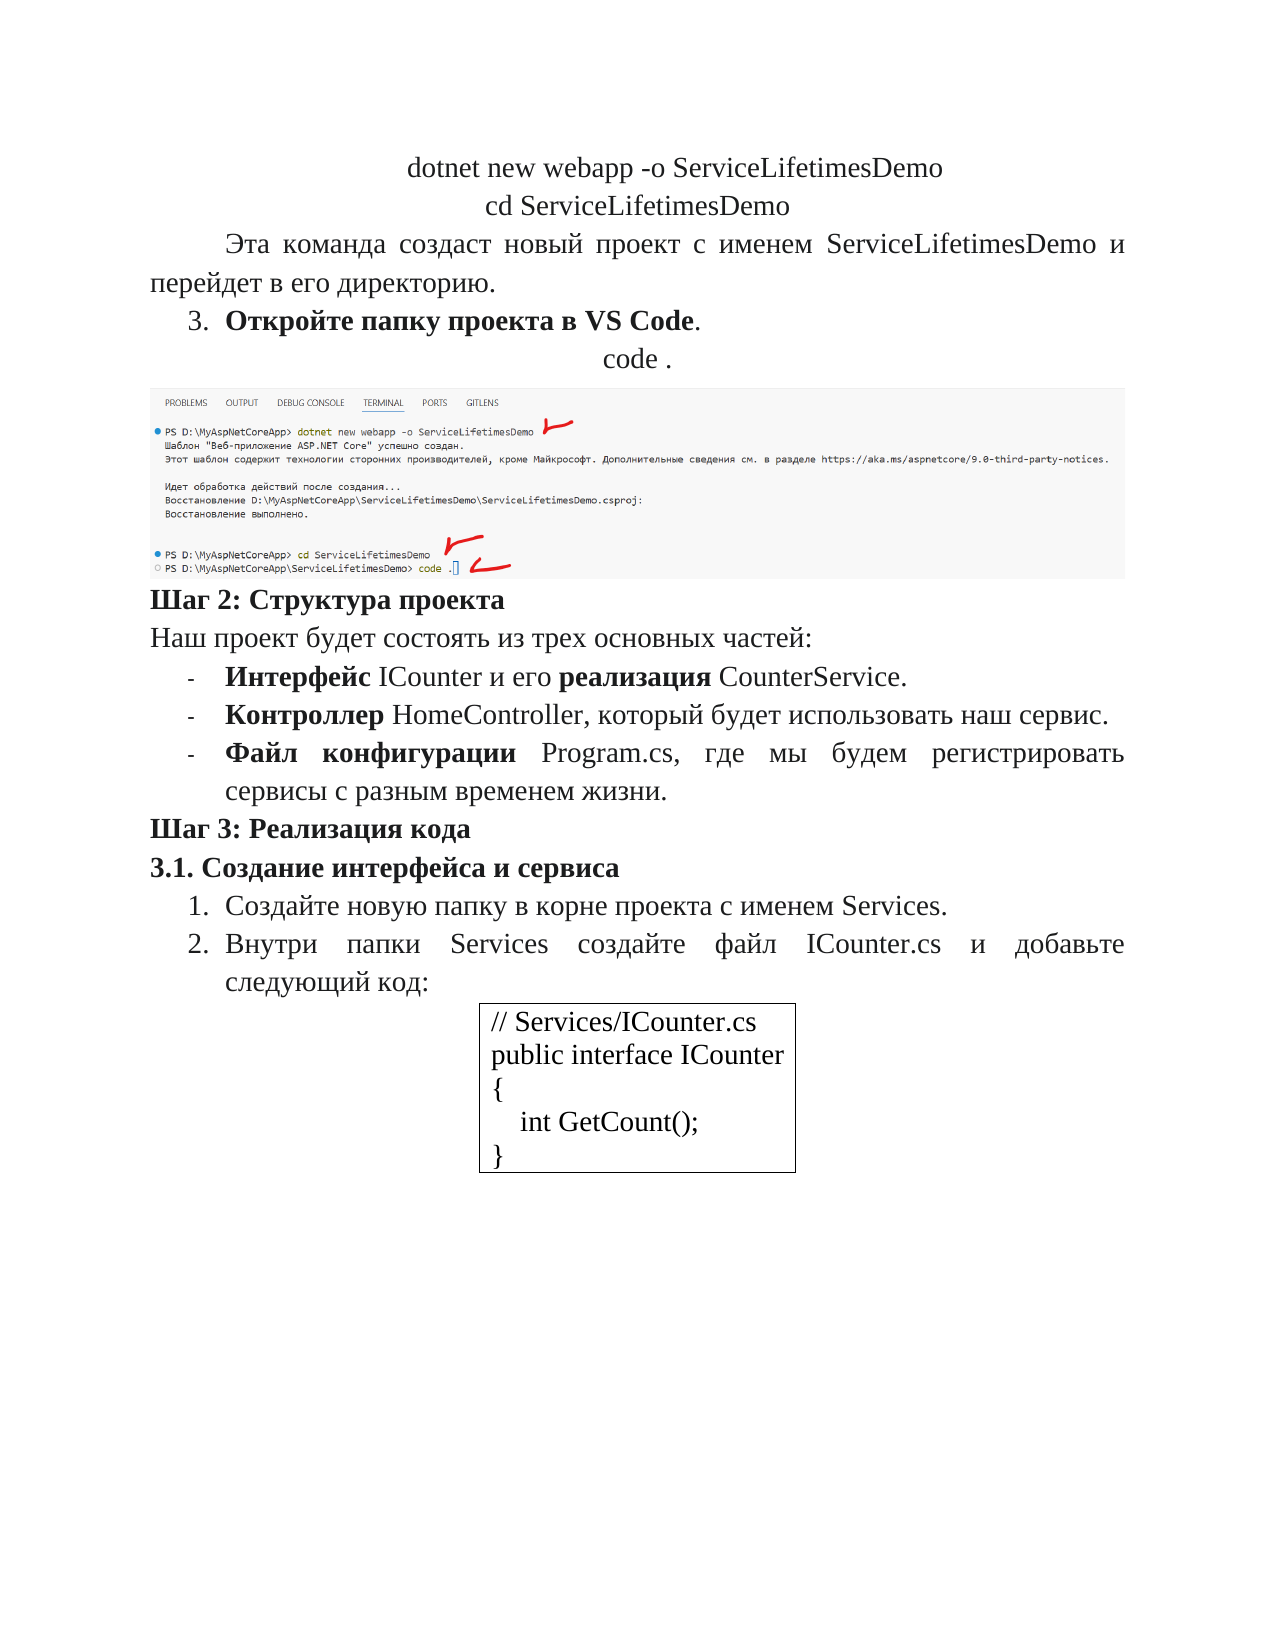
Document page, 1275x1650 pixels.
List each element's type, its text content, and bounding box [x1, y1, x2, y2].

text code . [150, 341, 1125, 375]
text Эта команда создаст новый проект с именем ServiceLifetimesDemo и перейдет в его директорию. [150, 226, 1125, 298]
text dotnet new webapp -o ServiceLifetimesDemo [225, 150, 1125, 183]
list Файл конфигурации Program.cs, где мы будем регистрировать сервисы с разным временем жизни. [187, 735, 1125, 807]
list Внутри папки Services создайте файл ICounter.cs и добавьте следующий код: [187, 926, 1125, 998]
text cd ServiceLifetimesDemo [150, 188, 1125, 222]
table_header // Services/ICounter.cs public interface ICounter { int GetCount(); } [480, 1004, 795, 1172]
list Контроллер HomeController, который будет использовать наш сервис. [187, 697, 1125, 731]
list Интерфейс ICounter и его реализация CounterService. [187, 659, 1125, 692]
list Создайте новую папку в корне проекта с именем Services. [187, 888, 1125, 922]
text Наш проект будет состоять из трех основных частей: [150, 621, 1125, 654]
text Шаг 3: Реализация кода [150, 812, 1125, 845]
text 3.1. Создание интерфейса и сервиса [150, 850, 1125, 883]
list Откройте папку проекта в VS Code. [187, 303, 1125, 336]
picture [150, 379, 1125, 579]
text Шаг 2: Структура проекта [150, 582, 1125, 616]
